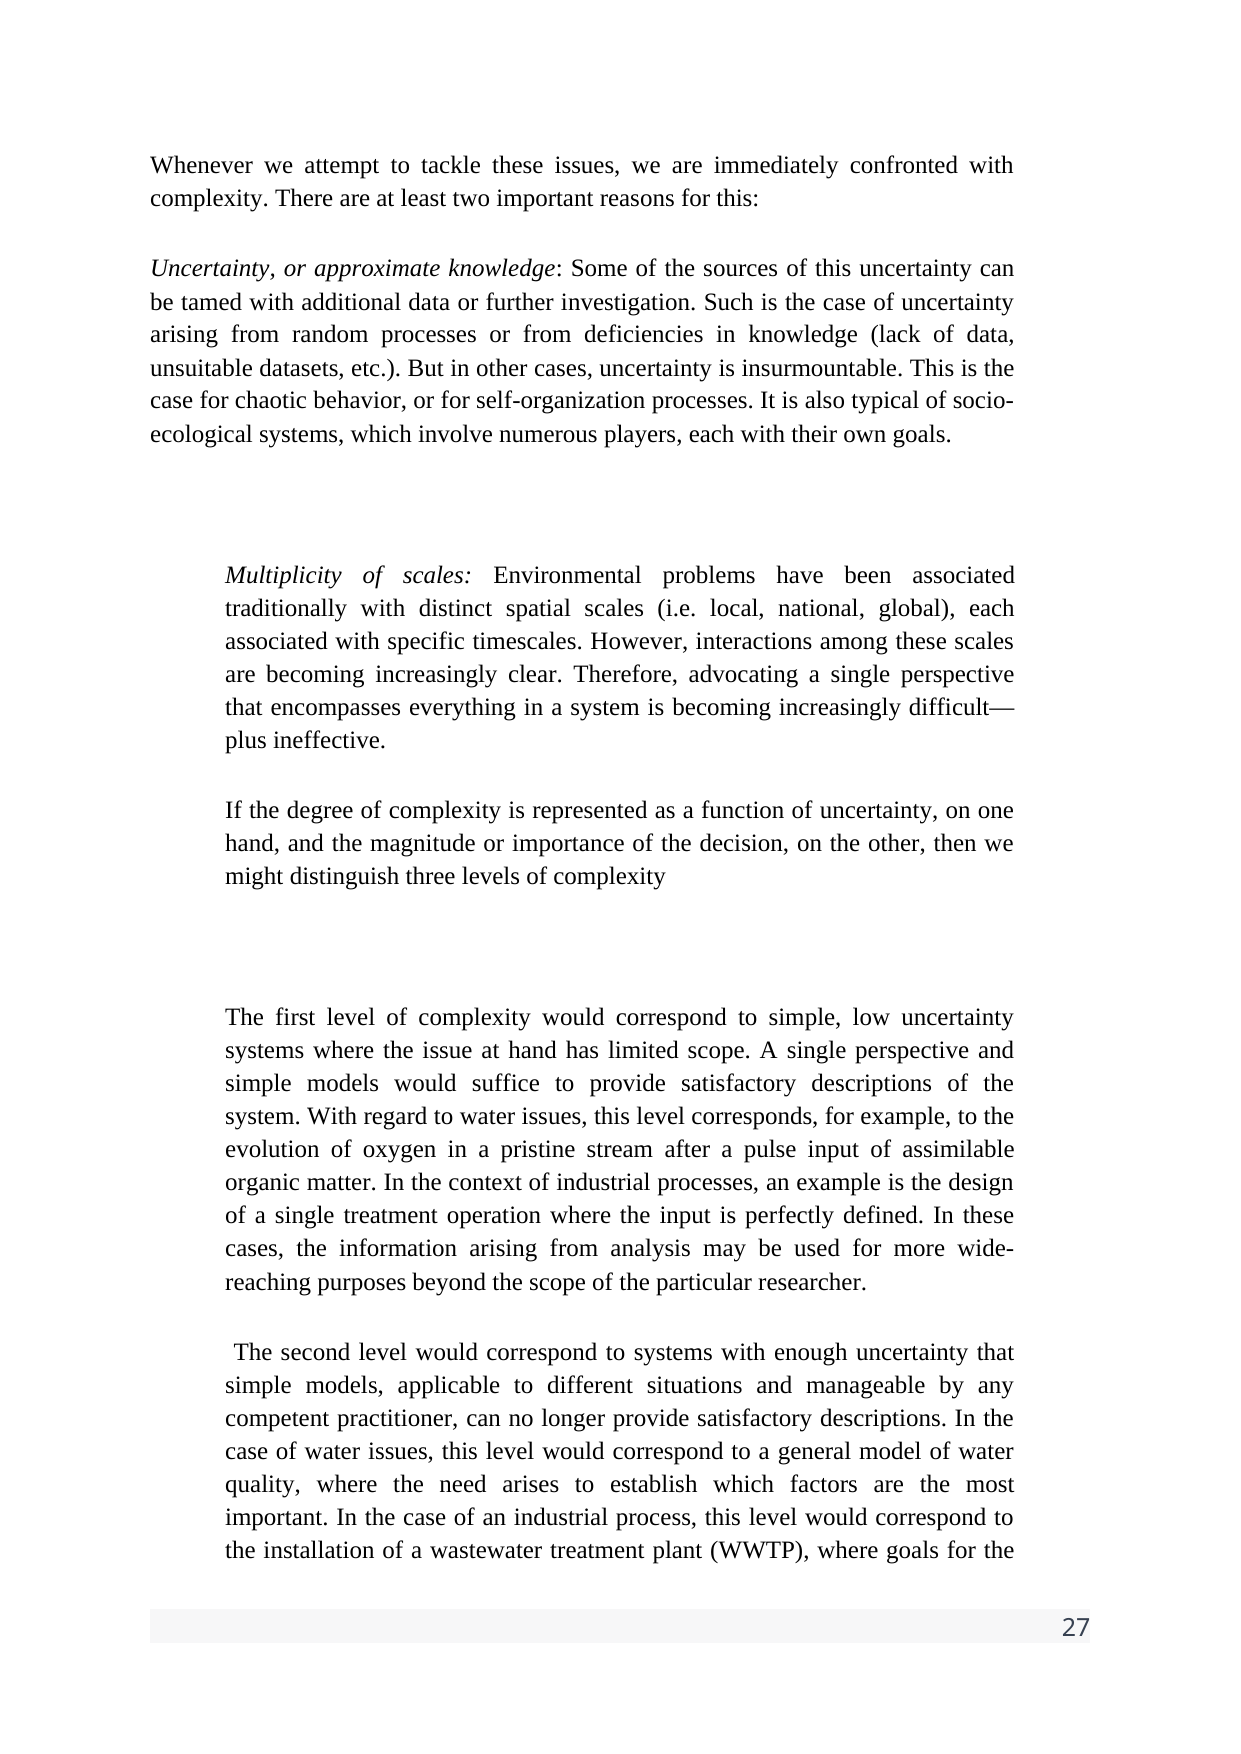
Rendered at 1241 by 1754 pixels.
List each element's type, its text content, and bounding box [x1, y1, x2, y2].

text Multiplicity of scales: Environmental problems have been associated traditionally with distinct spatial scales (i.e. local, national, global), each associated with specific timescales. However, interactions among these scales are becoming increasingly clear. Therefore, advocating a single perspective that encompasses everything in a system is becoming increasingly difficult—plus ineffective. [225, 721, 1015, 753]
text Whenever we attempt to tackle these issues, we are immediately confronted with complexity. There are at least two important reasons for this: [150, 179, 1015, 212]
text If the degree of complexity is represented as a function of uncertainty, on one hand, and the magnitude or importance of the decision, on the other, then we might distinguish three levels of complexity [225, 857, 1015, 890]
